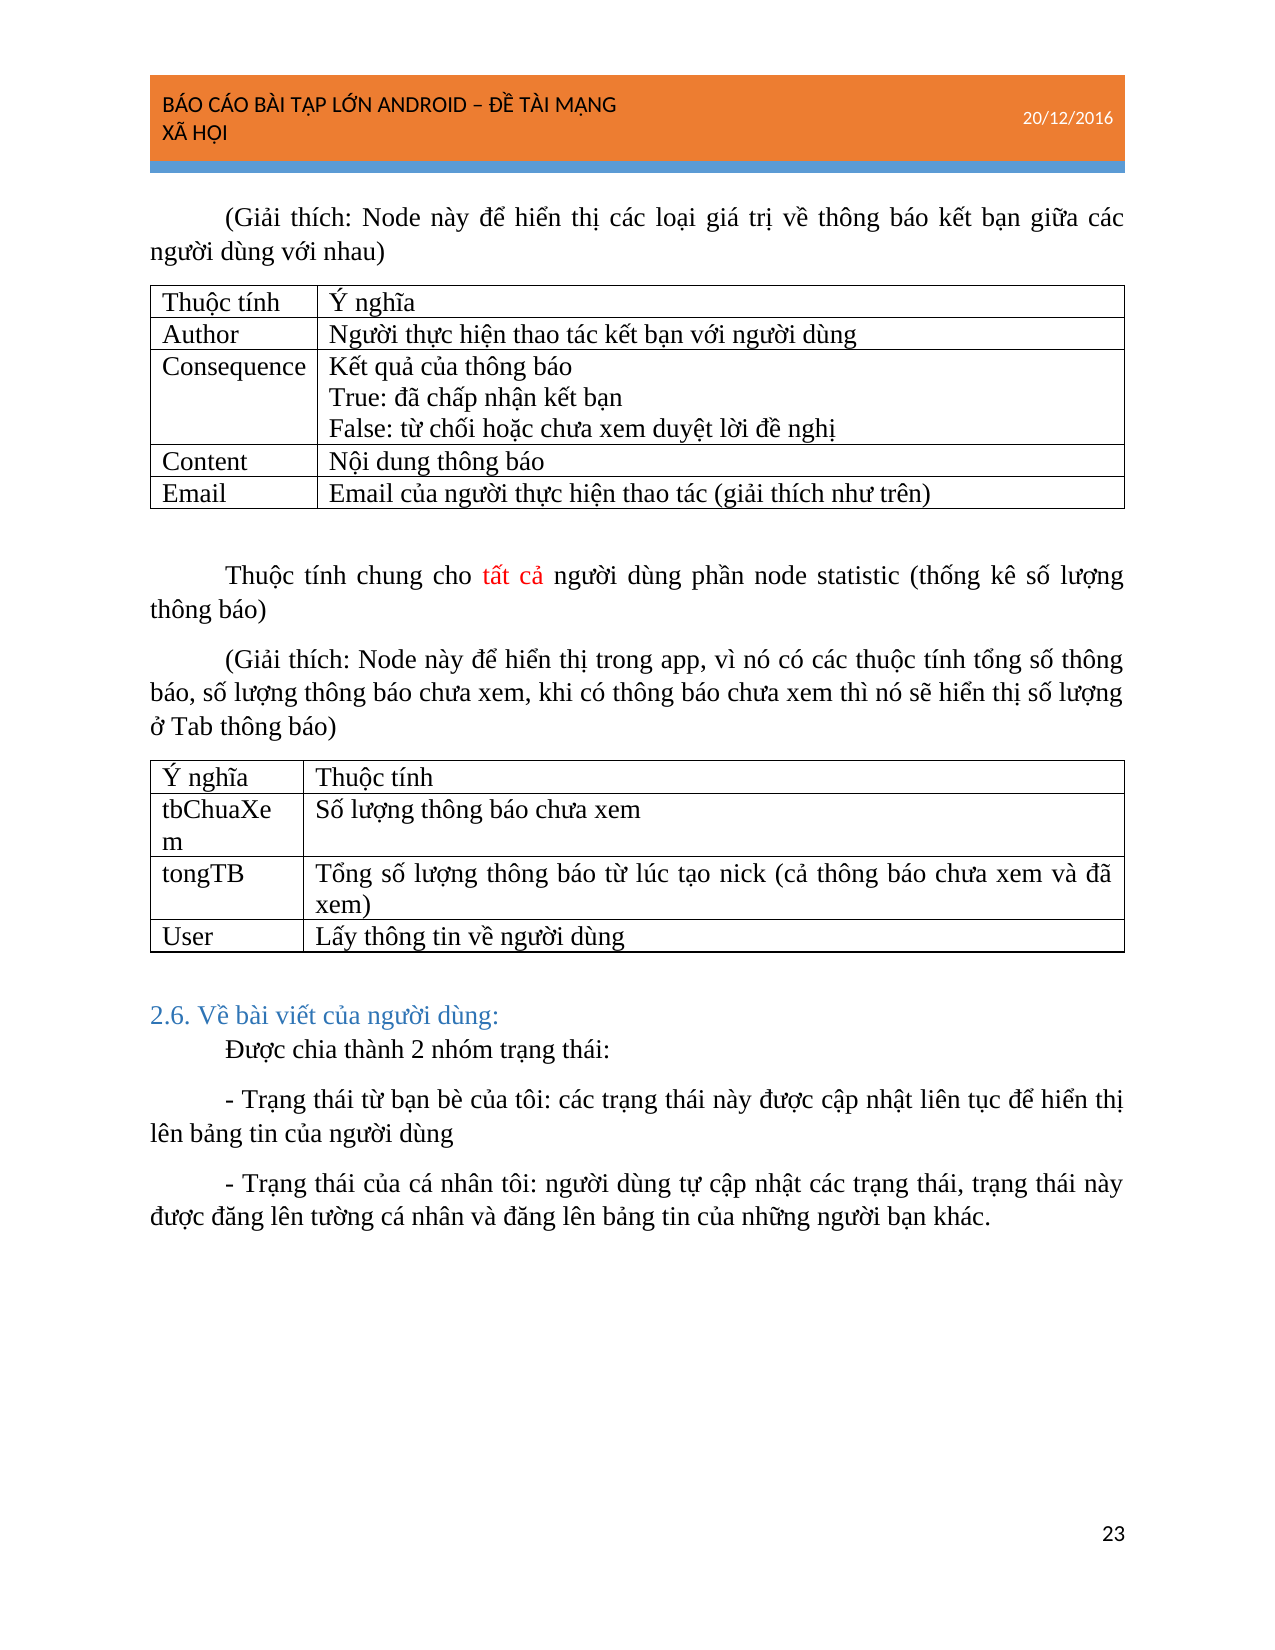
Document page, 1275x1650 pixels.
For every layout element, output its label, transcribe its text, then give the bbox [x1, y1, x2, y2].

table_cell Tổng số lượng thông báo từ lúc tạo nick (cả thông báo chưa xem và đã xem) [304, 857, 1124, 919]
text - Trạng thái của cá nhân tôi: người dùng tự cập nhật các trạng thái, trạng thái này được đăng lên tường cá nhân và đăng lên bảng tin của những người bạn khác. [150, 1167, 1125, 1232]
table_cell Kết quả của thông báo True: đã chấp nhận kết bạn False: từ chối hoặc chưa xem duyệt lời đề nghị [318, 350, 1124, 444]
text (Giải thích: Node này để hiển thị trong app, vì nó có các thuộc tính tổng số thông báo, số lượng thông báo chưa xem, khi có thông báo chưa xem thì nó sẽ hiển thị số lượng ở Tab thông báo) [150, 643, 1125, 741]
text (Giải thích: Node này để hiển thị các loại giá trị về thông báo kết bạn giữa các người dùng với nhau) [150, 201, 1125, 266]
text Thuộc tính chung cho tất cả người dùng phần node statistic (thống kê số lượng thông báo) [150, 559, 1125, 624]
table_header Ý nghĩa [318, 286, 1124, 317]
text Được chia thành 2 nhóm trạng thái: [150, 1033, 1125, 1064]
table_cell Email [151, 477, 317, 508]
table_cell Content [151, 445, 317, 476]
table_header Thuộc tính [151, 286, 317, 317]
table_cell Số lượng thông báo chưa xem [304, 794, 1124, 856]
table_cell Email của người thực hiện thao tác (giải thích như trên) [318, 477, 1124, 508]
table_cell Author [151, 318, 317, 349]
table_header Ý nghĩa [151, 761, 303, 792]
table_cell Lấy thông tin về người dùng [304, 920, 1124, 951]
subtitle 2.6. Về bài viết của người dùng: [150, 999, 1125, 1031]
table_cell Người thực hiện thao tác kết bạn với người dùng [318, 318, 1124, 349]
table_header Thuộc tính [304, 761, 1124, 792]
table_cell Consequence [151, 350, 317, 444]
table_cell tbChuaXem [151, 794, 303, 856]
table_cell tongTB [151, 857, 303, 919]
table_cell User [151, 920, 303, 951]
table_cell Nội dung thông báo [318, 445, 1124, 476]
text - Trạng thái từ bạn bè của tôi: các trạng thái này được cập nhật liên tục để hiển thị lên bảng tin của người dùng [150, 1083, 1125, 1148]
